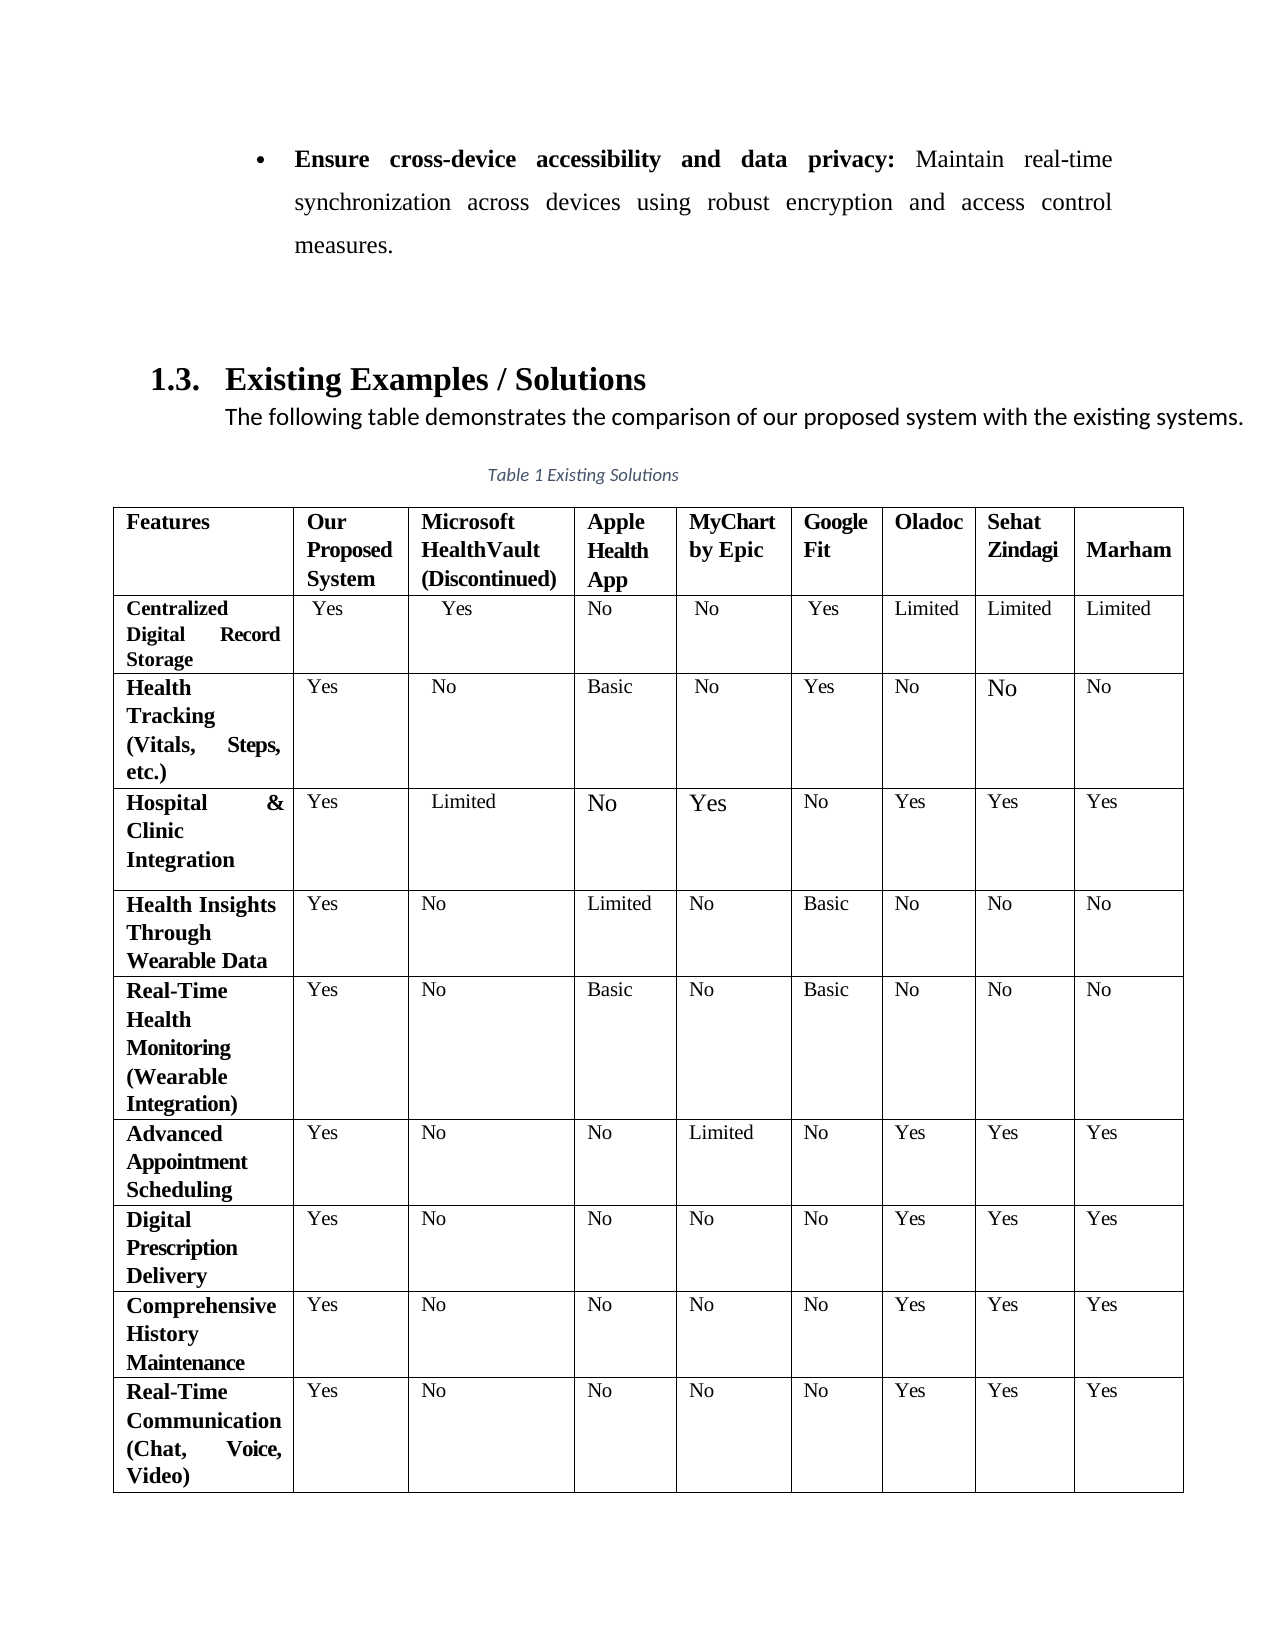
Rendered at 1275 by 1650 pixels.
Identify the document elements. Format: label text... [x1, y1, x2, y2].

table_cell Health Tracking (Vitals, Steps, etc.) [114, 674, 293, 788]
table_cell No [1075, 977, 1183, 1119]
table_cell Yes [294, 1292, 408, 1377]
table_cell Basic [575, 977, 676, 1119]
table_cell Yes [409, 596, 574, 673]
table_cell Yes [294, 674, 408, 788]
table_cell No [575, 789, 676, 890]
list Ensure cross-device accessibility and data privacy: Maintain real-time synchronization across devices using robust encryption and access control measures. [257, 144, 1113, 259]
table_cell Limited [575, 891, 676, 976]
table_cell Yes [294, 1206, 408, 1291]
table_cell Advanced Appointment Scheduling [114, 1120, 293, 1205]
table_cell Yes [677, 789, 791, 890]
table_cell Yes [976, 1378, 1074, 1492]
table_cell Yes [883, 789, 975, 890]
table_cell No [1075, 891, 1183, 976]
table_cell Yes [976, 1206, 1074, 1291]
table_cell Digital Prescription Delivery [114, 1206, 293, 1291]
table_cell No [409, 891, 574, 976]
table_cell Yes [1075, 1378, 1183, 1492]
table_cell Yes [883, 1206, 975, 1291]
table_cell Basic [792, 977, 882, 1119]
table_header Marham [1075, 508, 1183, 594]
table_header Features [114, 508, 293, 594]
table_cell Yes [294, 977, 408, 1119]
table_cell Yes [294, 1378, 408, 1492]
table_cell No [575, 596, 676, 673]
table_cell No [409, 1206, 574, 1291]
table_cell Yes [294, 891, 408, 976]
table_cell No [883, 891, 975, 976]
table_cell No [792, 1120, 882, 1205]
table_cell Limited [976, 596, 1074, 673]
table_header MyChart by Epic [677, 508, 791, 594]
table_header Microsoft HealthVault (Discontinued) [409, 508, 574, 594]
table_cell No [409, 674, 574, 788]
table_cell Health Insights Through Wearable Data [114, 891, 293, 976]
table_cell Yes [294, 1120, 408, 1205]
table_cell No [677, 596, 791, 673]
table_cell No [677, 1292, 791, 1377]
table_cell Basic [792, 891, 882, 976]
table_cell No [677, 1378, 791, 1492]
table_cell No [883, 674, 975, 788]
table_header Oladoc [883, 508, 975, 594]
table_cell Yes [976, 1292, 1074, 1377]
table_cell No [575, 1292, 676, 1377]
table_cell Limited [677, 1120, 791, 1205]
table_cell Yes [1075, 1292, 1183, 1377]
table_cell Yes [1075, 789, 1183, 890]
table_cell No [677, 674, 791, 788]
table_cell Real-Time Communication (Chat, Voice, Video) [114, 1378, 293, 1492]
table_cell Yes [792, 674, 882, 788]
table_cell No [792, 1378, 882, 1492]
table_cell No [883, 977, 975, 1119]
table_cell No [409, 1292, 574, 1377]
table_cell Yes [294, 596, 408, 673]
table_cell Centralized Digital Record Storage [114, 596, 293, 673]
table_cell No [976, 977, 1074, 1119]
table_header Our Proposed System [294, 508, 408, 594]
table_cell Yes [883, 1120, 975, 1205]
table_cell Yes [976, 1120, 1074, 1205]
table_cell No [677, 1206, 791, 1291]
table_cell Yes [792, 596, 882, 673]
table_cell Yes [1075, 1206, 1183, 1291]
table_cell Limited [883, 596, 975, 673]
table_cell Limited [409, 789, 574, 890]
table_cell Comprehensive History Maintenance [114, 1292, 293, 1377]
table_cell Yes [294, 789, 408, 890]
table_header Sehat Zindagi [976, 508, 1074, 594]
table_cell No [677, 891, 791, 976]
text Table 1 Existing Solutions [487, 463, 1275, 486]
subtitle Existing Examples / Solutions [150, 359, 1275, 398]
table_header Apple Health App [575, 508, 676, 594]
table_header Google Fit [792, 508, 882, 594]
table_cell No [792, 1206, 882, 1291]
table_cell No [575, 1120, 676, 1205]
table_cell No [976, 891, 1074, 976]
table_cell No [976, 674, 1074, 788]
table_cell No [792, 1292, 882, 1377]
table_cell Yes [976, 789, 1074, 890]
table_cell No [677, 977, 791, 1119]
table_cell Yes [883, 1292, 975, 1377]
table_cell No [409, 977, 574, 1119]
text The following table demonstrates the comparison of our proposed system with the existing systems. [225, 401, 1275, 431]
table_cell Yes [1075, 1120, 1183, 1205]
table_cell No [575, 1378, 676, 1492]
table_cell No [409, 1378, 574, 1492]
table_cell No [792, 789, 882, 890]
table_cell No [1075, 674, 1183, 788]
table_cell Basic [575, 674, 676, 788]
table_cell No [575, 1206, 676, 1291]
table_cell Limited [1075, 596, 1183, 673]
table_cell Real-Time Health Monitoring (Wearable Integration) [114, 977, 293, 1119]
table_cell No [409, 1120, 574, 1205]
table_cell Yes [883, 1378, 975, 1492]
table_cell Hospital & Clinic Integration [114, 789, 293, 890]
